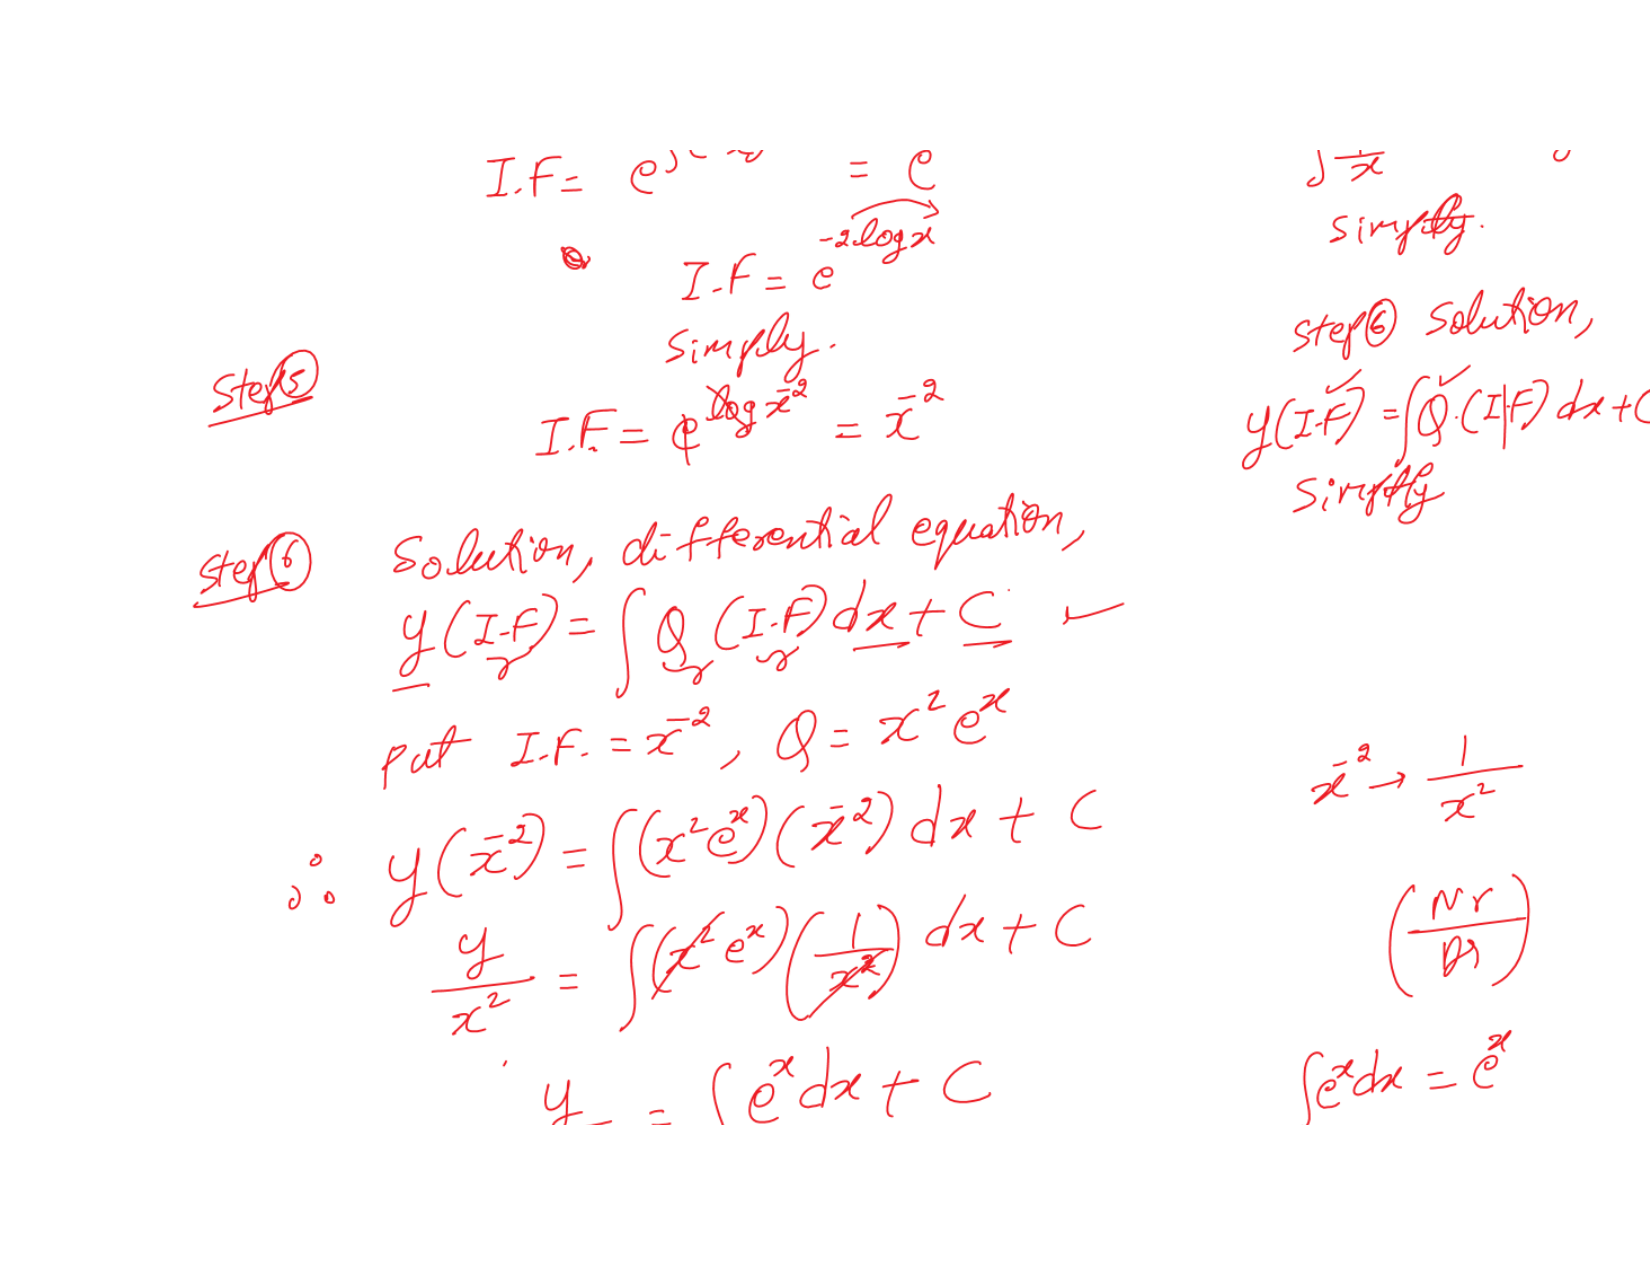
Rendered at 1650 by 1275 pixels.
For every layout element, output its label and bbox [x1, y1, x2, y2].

picture [150, 150, 1650, 1125]
